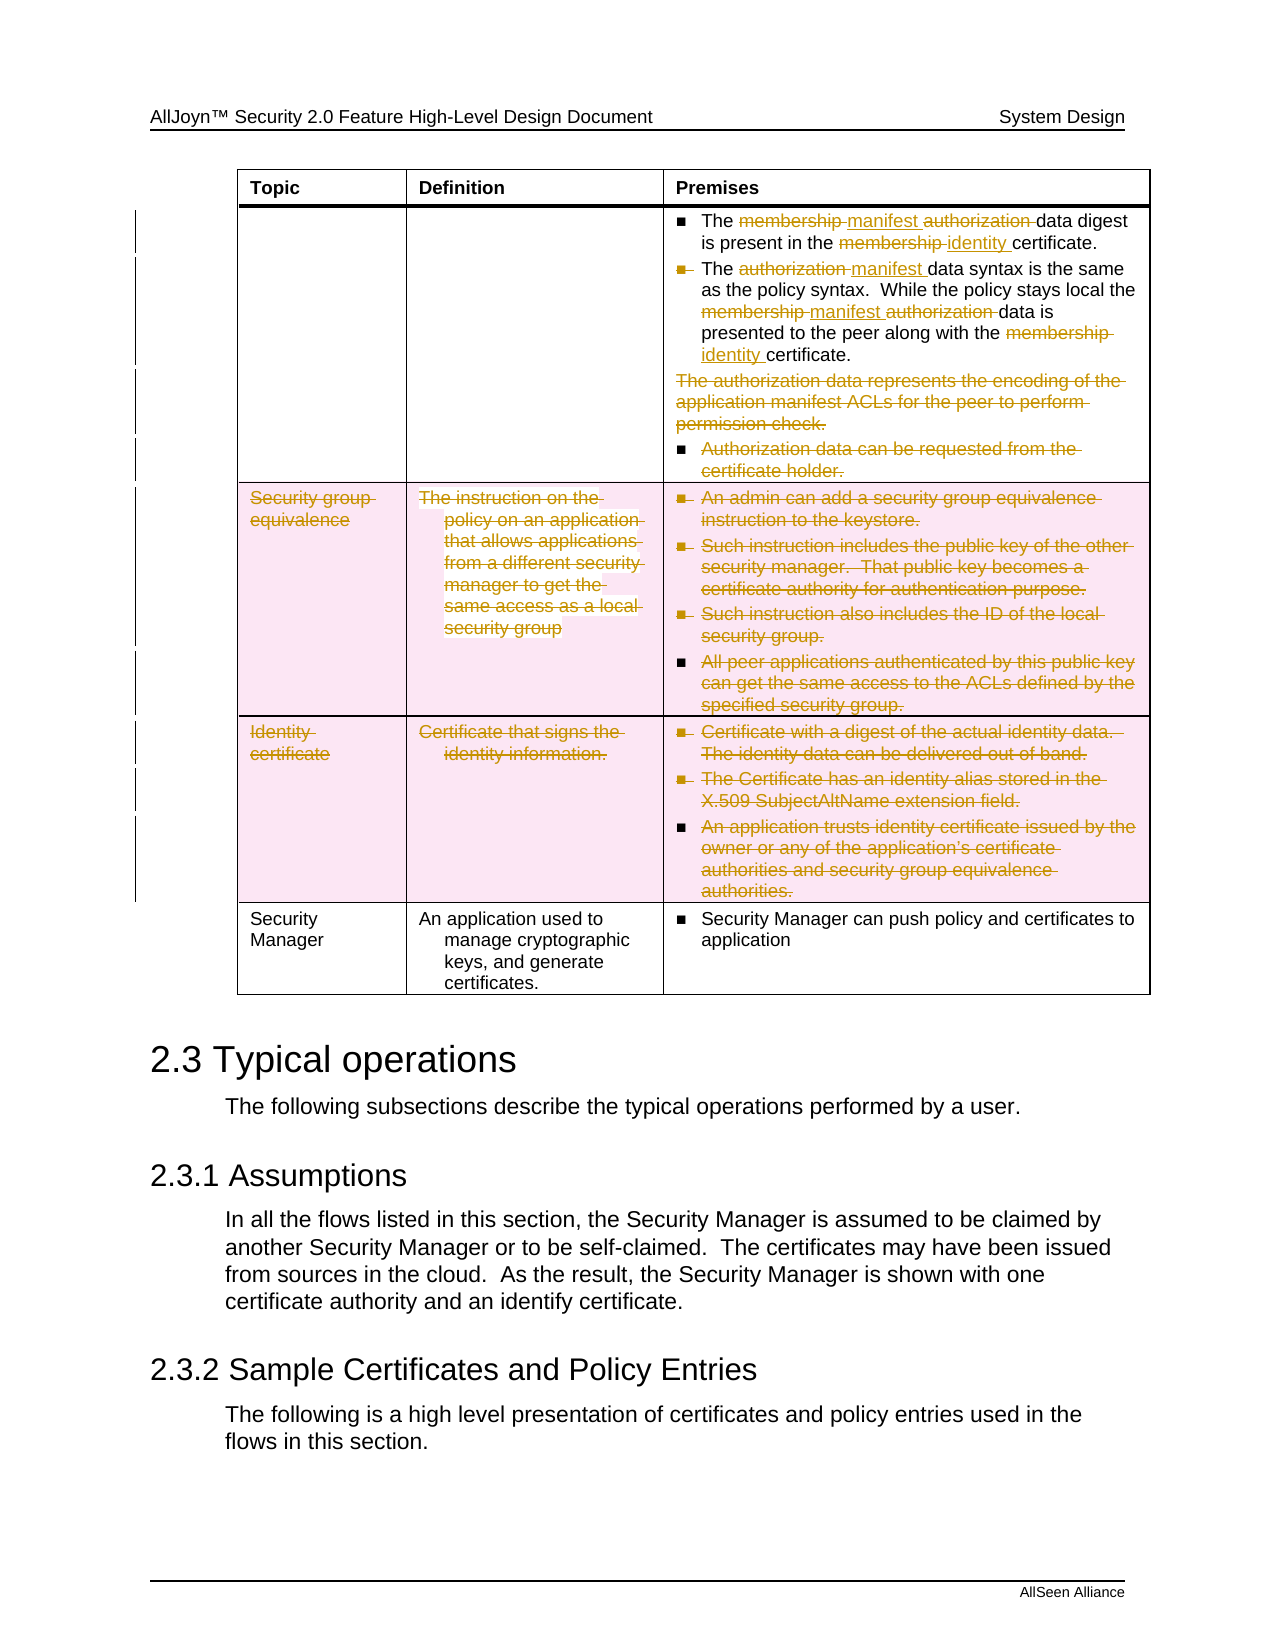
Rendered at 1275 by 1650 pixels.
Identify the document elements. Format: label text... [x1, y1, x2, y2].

table_header Topic [238, 170, 406, 204]
subtitle Sample Certificates and Policy Entries [150, 1351, 1125, 1387]
table_cell An application used to manage cryptographic keys, and generate certificates. [407, 903, 663, 994]
text The following subsections describe the typical operations performed by a user. [225, 1093, 1125, 1120]
text In all the flows listed in this section, the Security Manager is assumed to be claimed by another Security Manager or to be self-claimed. The certificates may have been issued from sources in the cloud. As the result, the Security Manager is shown with one certificate authority and an identify certificate. [225, 1206, 1125, 1314]
table_cell Security Manager can push policy and certificates to application [664, 903, 1149, 994]
table_header Premises [664, 170, 1149, 204]
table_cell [407, 208, 663, 481]
subtitle Assumptions [150, 1157, 1125, 1193]
table_cell Security Manager [238, 903, 406, 994]
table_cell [664, 208, 1149, 481]
table_header Definition [407, 170, 663, 204]
text The following is a high level presentation of certificates and policy entries used in the flows in this section. [225, 1400, 1125, 1454]
subtitle Typical operations [150, 1037, 1125, 1080]
table_cell data [238, 205, 406, 481]
